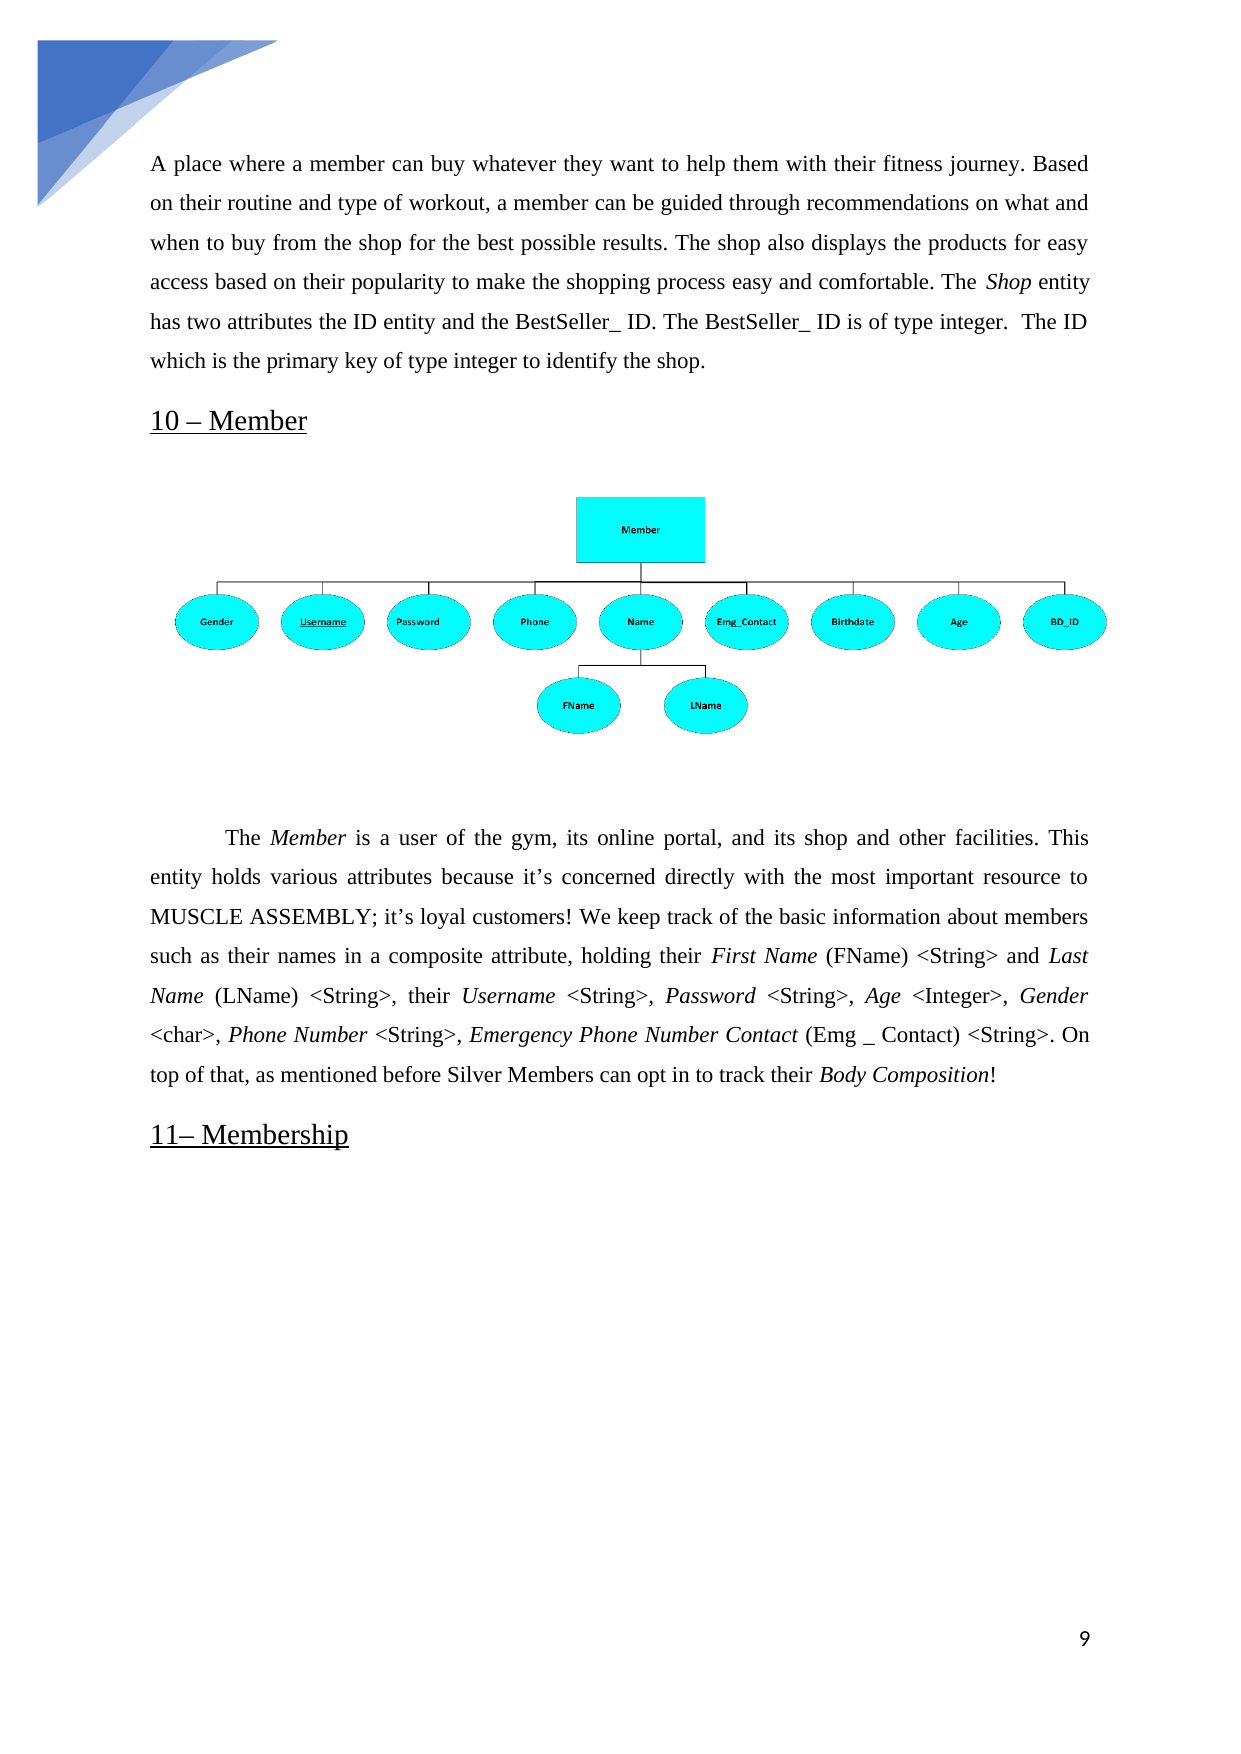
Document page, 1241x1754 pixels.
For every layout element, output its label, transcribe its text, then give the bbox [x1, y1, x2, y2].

picture [37, 40, 279, 209]
text The Member is a user of the gym, its online portal, and its shop and other facilities. This entity holds various attributes because it’s concerned directly with the most important resource to MUSCLE ASSEMBLY; it’s loyal customers! We keep track of the basic information about members such as their names in a composite attribute, holding their First Name (FName) <String> and Last Name (LName) <String>, their Username <String>, Password <String>, Age <Integer>, Gender <char>, Phone Number <String>, Emergency Phone Number Contact (Emg _ Contact) <String>. On top of that, as mentioned before Silver Members can opt in to track their Body Composition! [150, 824, 1090, 1087]
text A place where a member can buy whatever they want to help them with their fitness journey. Based on their routine and type of workout, a member can be guided through recommendations on what and when to buy from the shop for the best possible results. The shop also displays the products for easy access based on their popularity to make the shopping process easy and comfortable. The Shop entity has two attributes the ID entity and the BestSeller_ ID. The BestSeller_ ID is of type integer. The ID which is the primary key of type integer to identify the shop. [150, 150, 1090, 374]
text 11– Membership [150, 1117, 1090, 1150]
picture [170, 492, 1111, 738]
text 10 – Member [150, 403, 1090, 437]
